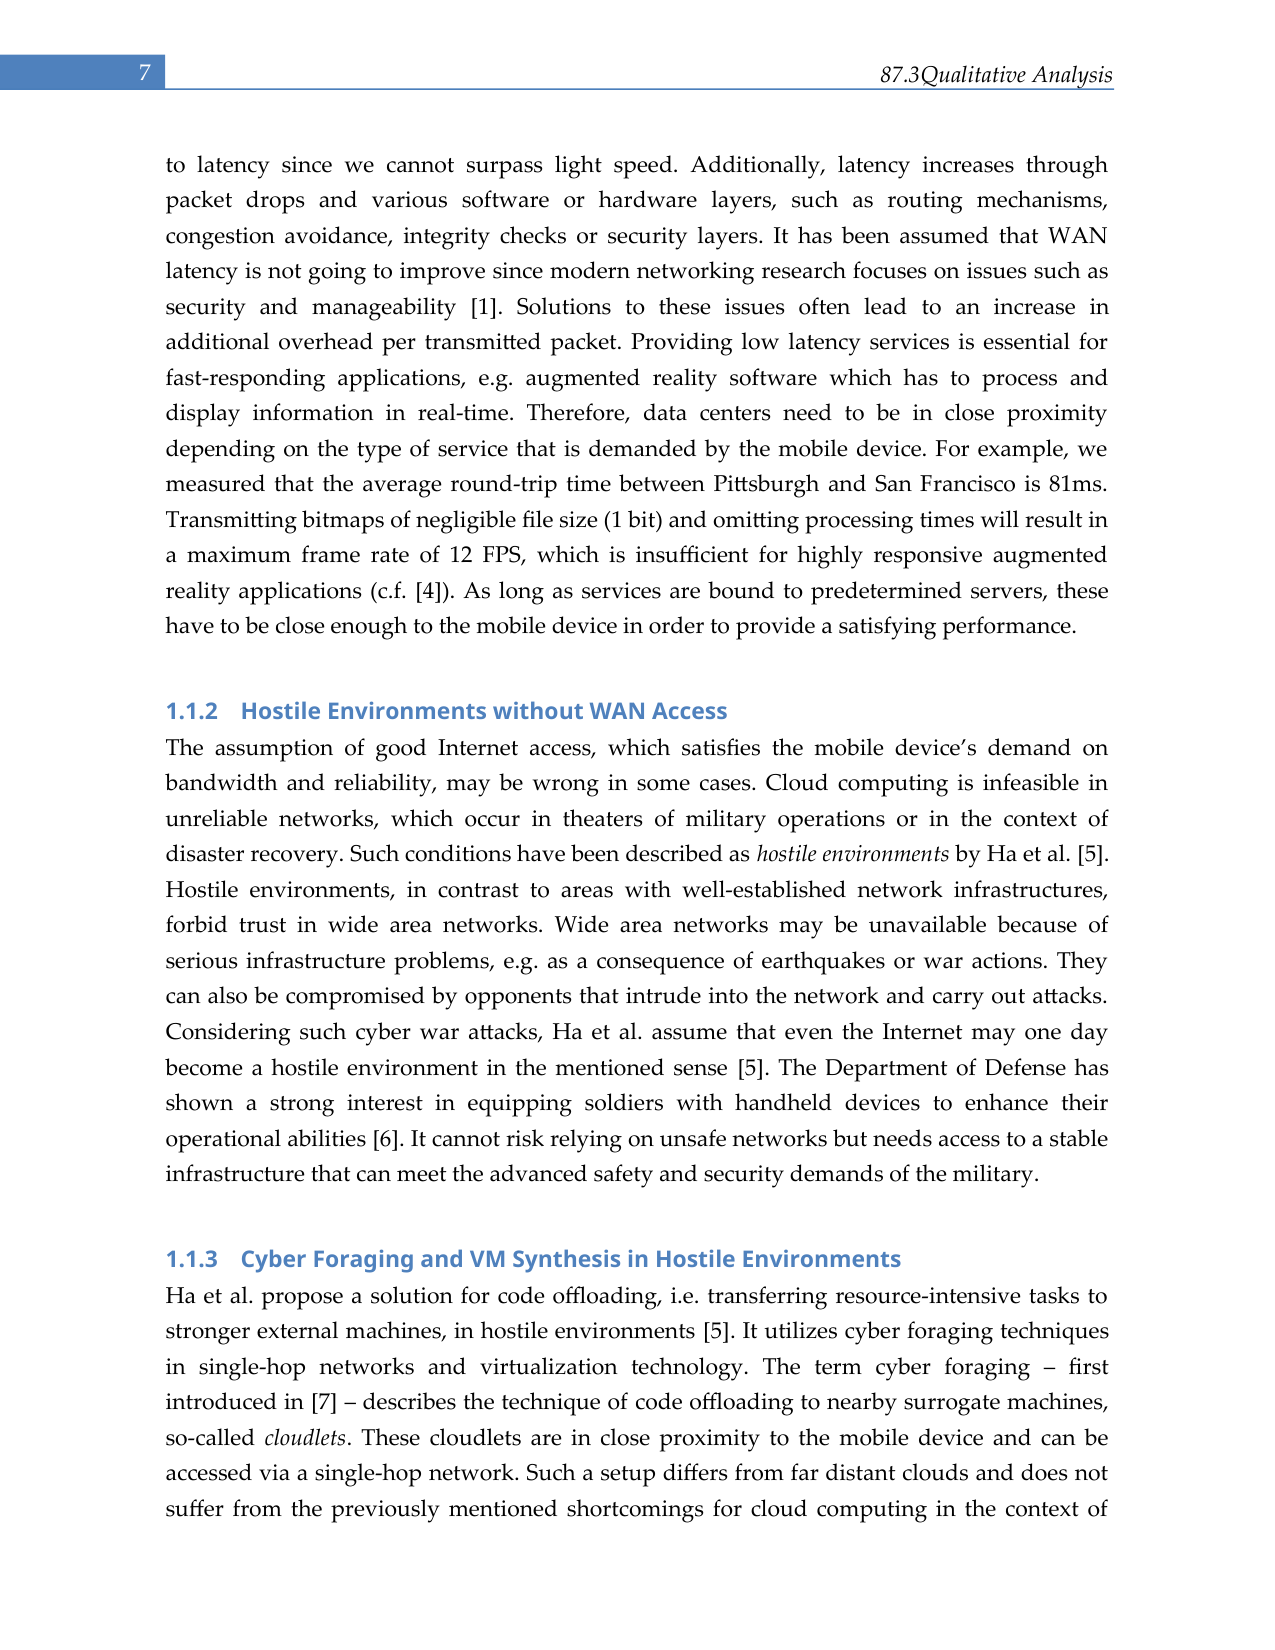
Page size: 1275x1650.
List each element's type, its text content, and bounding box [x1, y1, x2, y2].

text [165, 148, 1109, 640]
subtitle Cyber Foraging and VM Synthesis in Hostile Environments [165, 1243, 1109, 1274]
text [165, 1279, 1109, 1523]
subtitle Hostile Environments without WAN Access [165, 695, 1109, 726]
text The assumption of good Internet access, which satisfies the mobile device’s demand on bandwidth and reliability, may be wrong in some cases. Cloud computing is infeasible in unreliable networks, which occur in theaters of military operations or in the context of disaster recovery. Such conditions have been described as hostile environments by Ha et al. . Hostile environments, in contrast to areas with well-established network infrastructures, forbid trust in wide area networks. Wide area networks may be unavailable because of serious infrastructure problems, e.g. as a consequence of earthquakes or war actions. They can also be compromised by opponents that intrude into the network and carry out attacks. Considering such cyber war attacks, Ha et al. assume that even the Internet may one day become a hostile environment in the mentioned sense . The Department of Defense has shown a strong interest in equipping soldiers with handheld devices to enhance their operational abilities . It cannot risk relying on unsafe networks but needs access to a stable infrastructure that can meet the advanced safety and security demands of the military. [165, 731, 1109, 1188]
